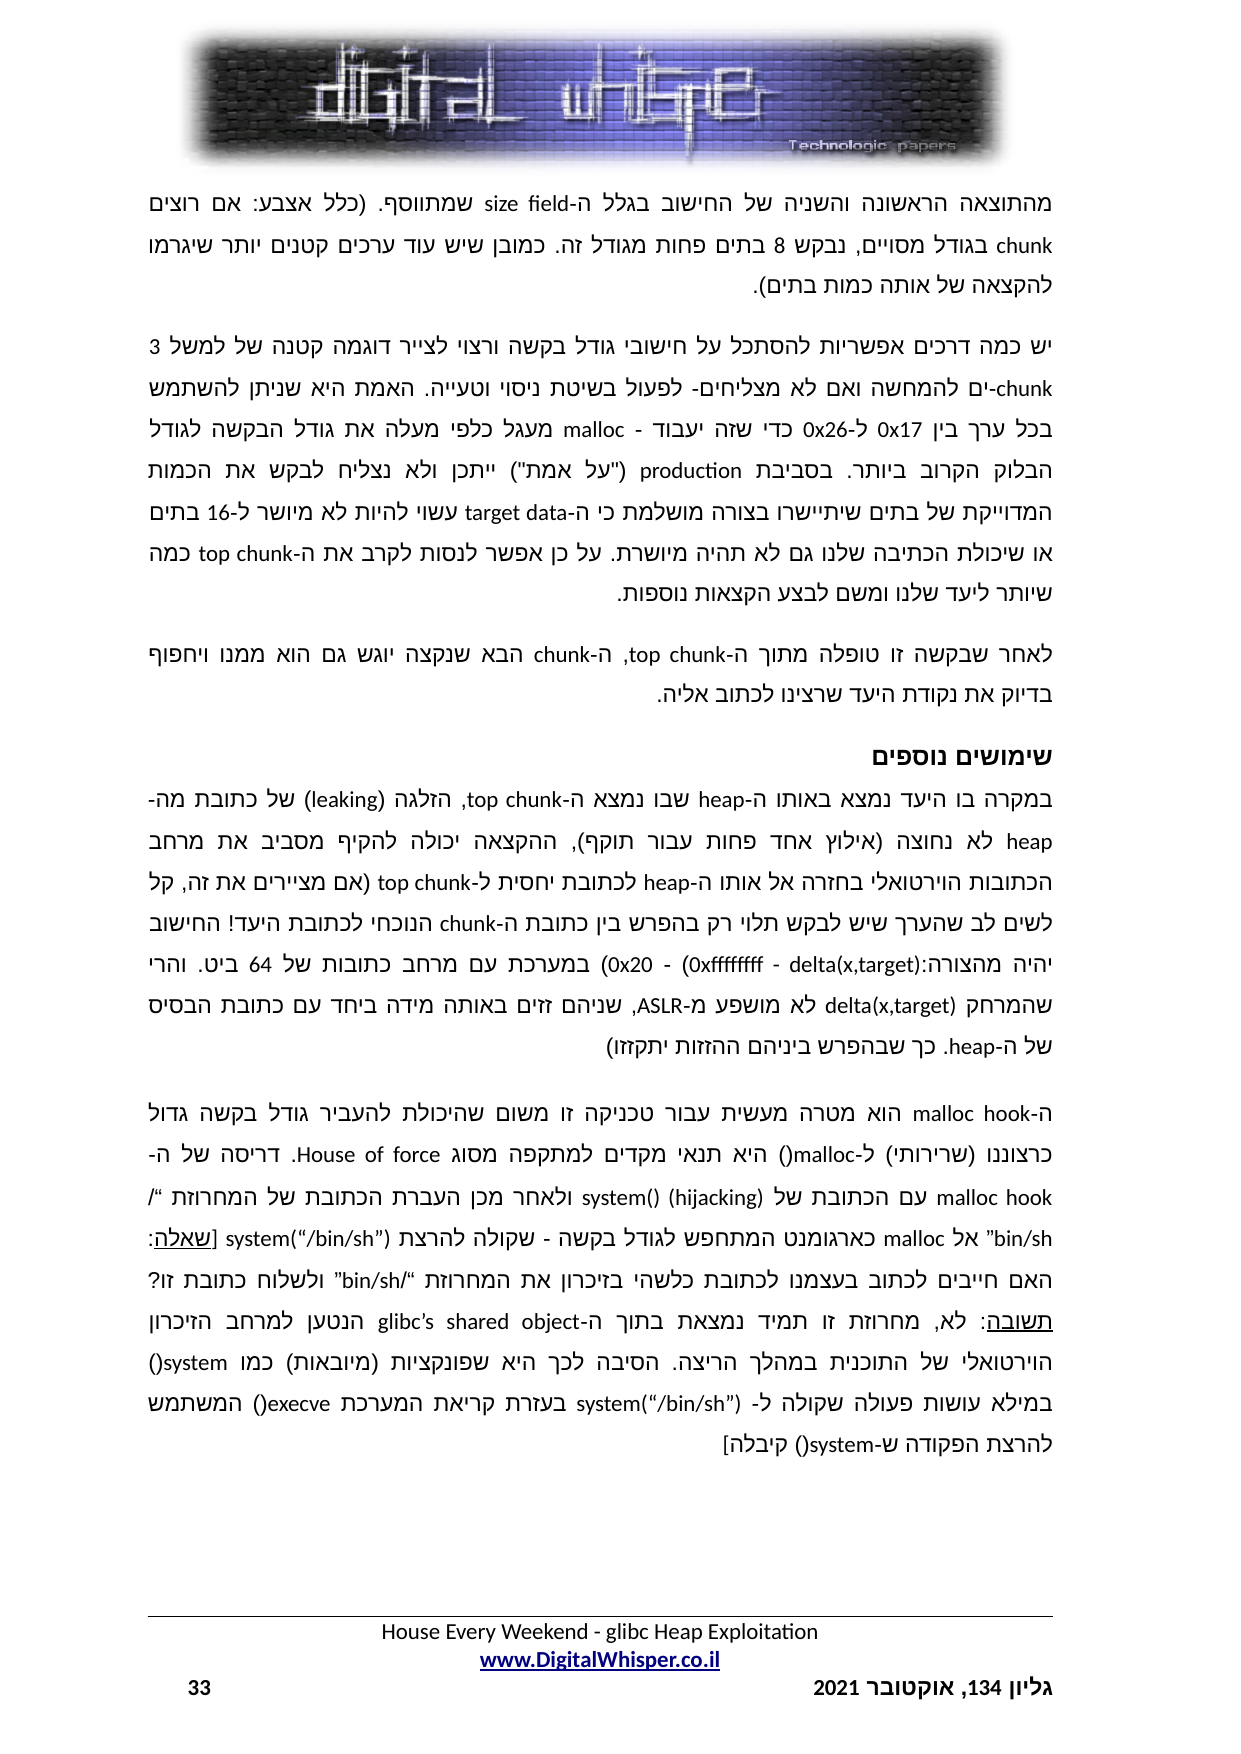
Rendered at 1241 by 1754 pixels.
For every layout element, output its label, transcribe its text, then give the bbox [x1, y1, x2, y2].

text לאחר שבקשה זו טופלה מתוך ה-top chunk, ה-chunk הבא שנקצה יוגש גם הוא ממנו ויחפוף בדיוק את נקודת היעד שרצינו לכתוב אליה. [148, 640, 1053, 708]
text יש כמה דרכים אפשריות להסתכל על חישובי גודל בקשה ורצוי לצייר דוגמה קטנה של למשל 3 chunk-ים להמחשה ואם לא מצליחים- לפעול בשיטת ניסוי וטעייה. האמת היא שניתן להשתמש בכל ערך בין 0x17 ל-0x26 כדי שזה יעבוד - malloc מעגל כלפי מעלה את גודל הבקשה לגודל הבלוק הקרוב ביותר. בסביבת production ("על אמת") ייתכן ולא נצליח לבקש את הכמות המדוייקת של בתים שיתיישרו בצורה מושלמת כי ה-target data עשוי להיות לא מיושר ל-16 בתים או שיכולת הכתיבה שלנו גם לא תהיה מיושרת. על כן אפשר לנסות לקרב את ה-top chunk כמה שיותר ליעד שלנו ומשם לבצע הקצאות נוספות. [148, 332, 1053, 606]
picture [147, 19, 1047, 178]
text שימושים נוספים [148, 742, 1053, 770]
text ה-malloc hook הוא מטרה מעשית עבור טכניקה זו משום שהיכולת להעביר גודל בקשה גדול כרצוננו (שרירותי) ל-malloc() היא תנאי מקדים למתקפה מסוג House of force. דריסה של ה-malloc hook עם הכתובת של system() (hijacking) ולאחר מכן העברת הכתובת של המחרוזת “/bin/sh” אל malloc כארגומנט המתחפש לגודל בקשה - שקולה להרצת system(“/bin/sh”) [שאלה: האם חייבים לכתוב בעצמנו לכתובת כלשהי בזיכרון את המחרוזת “/bin/sh” ולשלוח כתובת זו? תשובה: לא, מחרוזת זו תמיד נמצאת בתוך ה-glibc’s shared object הנטען למרחב הזיכרון הוירטואלי של התוכנית במהלך הריצה. הסיבה לכך היא שפונקציות (מיובאות) כמו system() במילא עושות פעולה שקולה ל- system(“/bin/sh”) בעזרת קריאת המערכת execve() המשתמש להרצת הפקודה ש-system() קיבלה] [148, 1099, 1053, 1458]
text במקרה בו היעד נמצא באותו ה-heap שבו נמצא ה-top chunk, הזלגה (leaking) של כתובת מה-heap לא נחוצה (אילוץ אחד פחות עבור תוקף), ההקצאה יכולה להקיף מסביב את מרחב הכתובות הוירטואלי בחזרה אל אותו ה-heap לכתובת יחסית ל-top chunk (אם מציירים את זה, קל לשים לב שהערך שיש לבקש תלוי רק בהפרש בין כתובת ה-chunk הנוכחי לכתובת היעד! החישוב יהיה מהצורה:0xffffffff - delta(x,target)) - 0x20) במערכת עם מרחב כתובות של 64 ביט. והרי שהמרחק delta(x,target) לא מושפע מ-ASLR, שניהם זזים באותה מידה ביחד עם כתובת הבסיס של ה-heap. כך שבהפרש ביניהם ההזזות יתקזזו) [148, 785, 1053, 1061]
